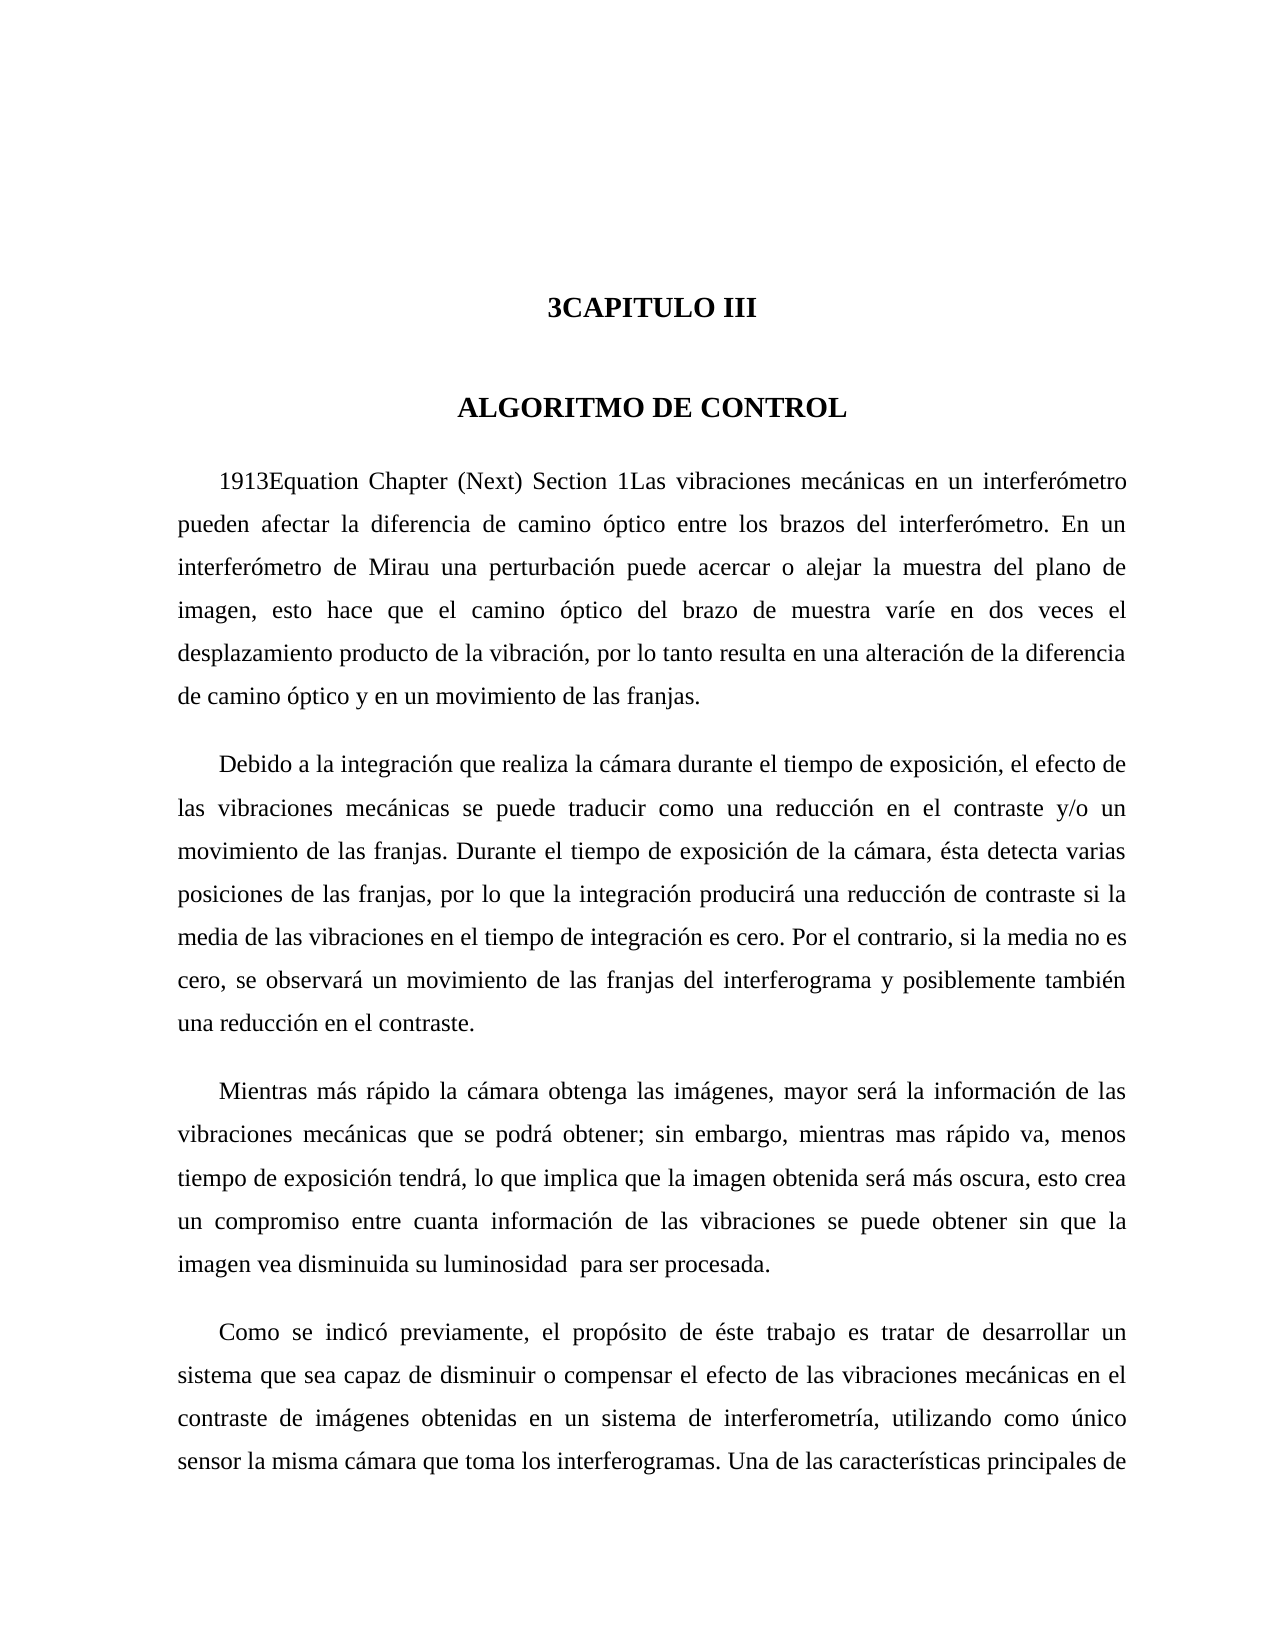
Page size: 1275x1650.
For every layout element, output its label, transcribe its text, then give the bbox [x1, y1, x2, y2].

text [177, 1317, 1127, 1475]
text Debido a la integración que realiza la cámara durante el tiempo de exposición, el efecto de las vibraciones mecánicas se puede traducir como una reducción en el contraste y/o un movimiento de las franjas. Durante el tiempo de exposición de la cámara, ésta detecta varias posiciones de las franjas, por lo que la integración producirá una reducción de contraste si la media de las vibraciones en el tiempo de integración es cero. Por el contrario, si la media no es cero, se observará un movimiento de las franjas del interferograma y posiblemente también una reducción en el contraste. [177, 749, 1127, 1037]
text Mientras más rápido la cámara obtenga las imágenes, mayor será la información de las vibraciones mecánicas que se podrá obtener; sin embargo, mientras mas rápido va, menos tiempo de exposición tendrá, lo que implica que la imagen obtenida será más oscura, esto crea un compromiso entre cuanta información de las vibraciones se puede obtener sin que la imagen vea disminuida su luminosidad para ser procesada. [177, 1076, 1127, 1278]
subtitle CAPITULO III Algoritmo de Control [177, 290, 1127, 424]
